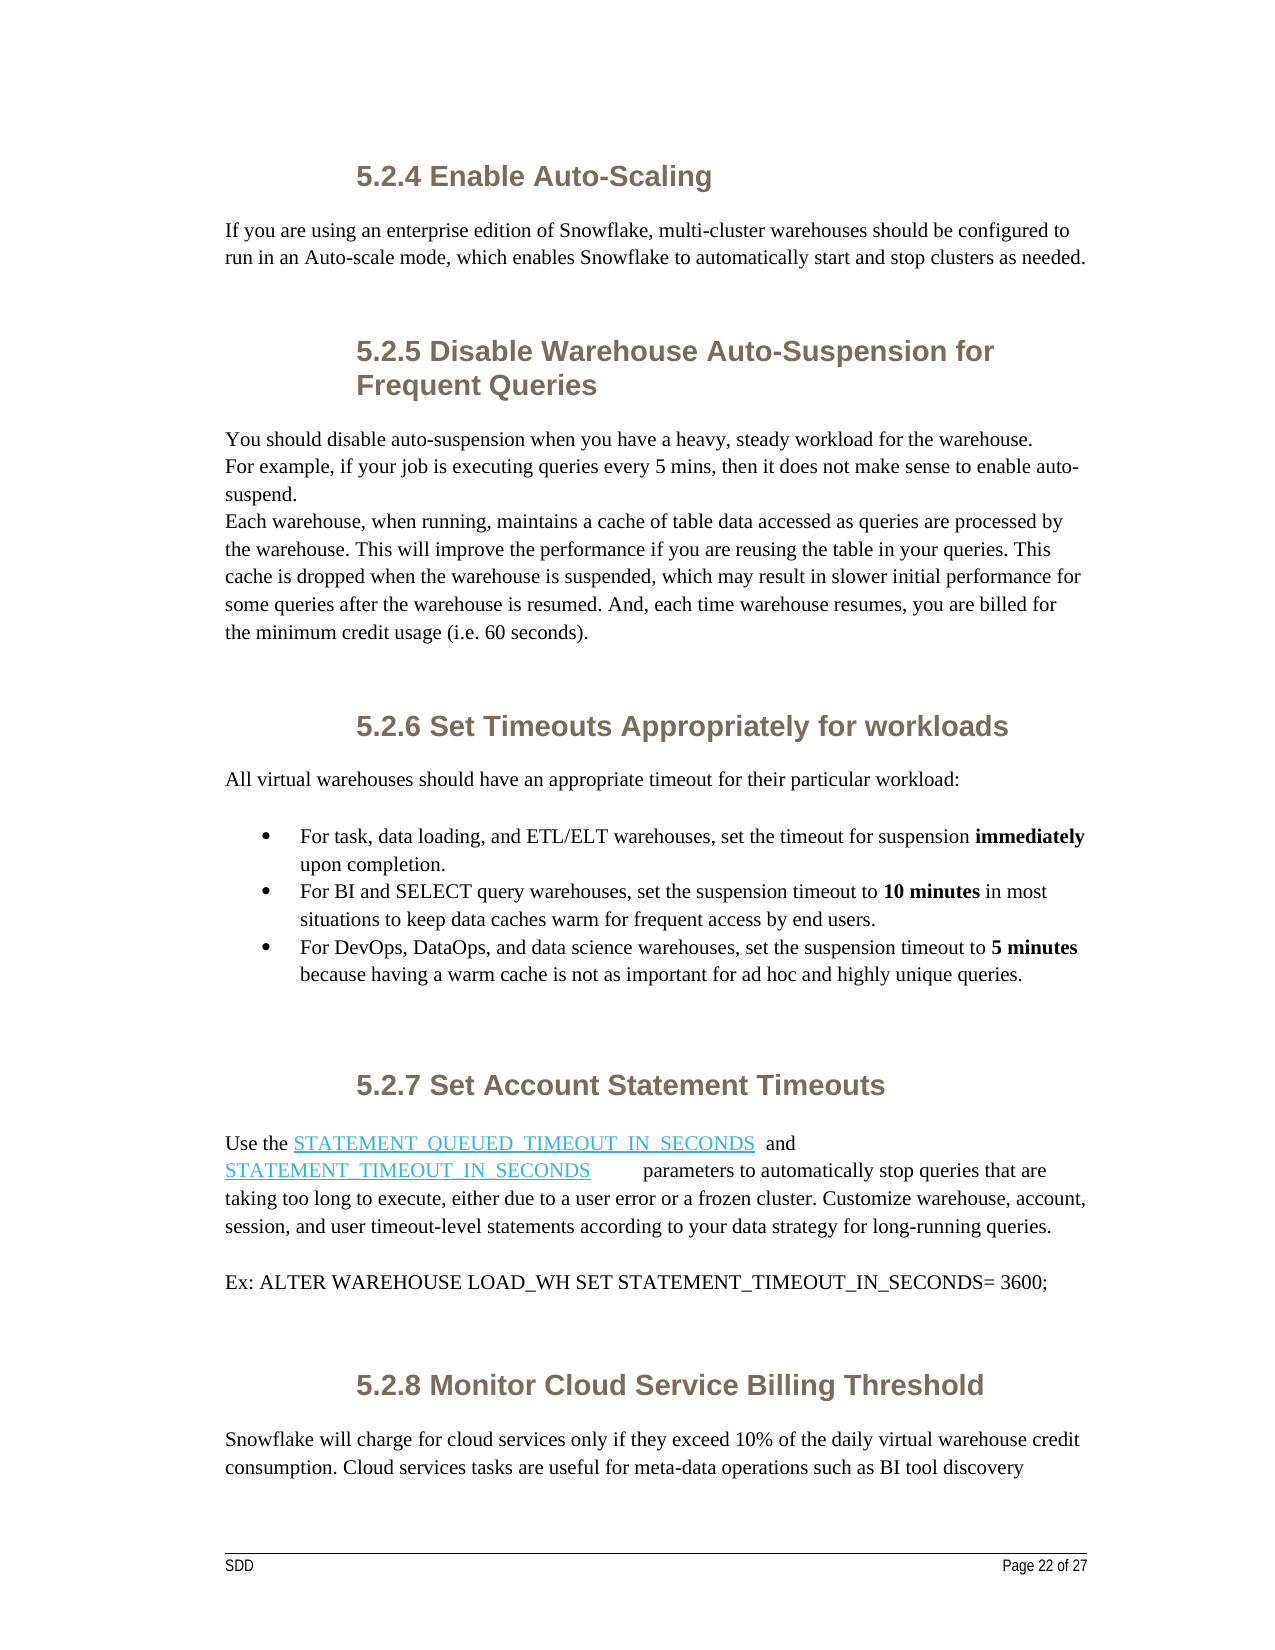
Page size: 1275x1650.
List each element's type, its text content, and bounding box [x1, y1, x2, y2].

list For BI and SELECT query warehouses, set the suspension timeout to 10 minutes in most situations to keep data caches warm for frequent access by end users. [262, 879, 1087, 931]
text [225, 1427, 1087, 1479]
text All virtual warehouses should have an appropriate timeout for their particular workload: [225, 767, 1087, 791]
text If you are using an enterprise edition of Snowflake, multi-cluster warehouses should be configured to run in an Auto-scale mode, which enables Snowflake to automatically start and stop clusters as needed. [225, 218, 1087, 269]
text You should disable auto-suspension when you have a heavy, steady workload for the warehouse. For example, if your job is executing queries every 5 mins, then it does not make sense to enable auto-suspend. Each warehouse, when running, maintains a cache of table data accessed as queries are processed by the warehouse. This will improve the performance if you are reusing the table in your queries. This cache is dropped when the warehouse is suspended, which may result in slower initial performance for some queries after the warehouse is resumed. And, each time warehouse resumes, you are billed for the minimum credit usage (i.e. 60 seconds). [225, 426, 1087, 644]
list For DevOps, DataOps, and data science warehouses, set the suspension timeout to 5 minutes because having a warm cache is not as important for ad hoc and highly unique queries. [262, 934, 1087, 986]
subtitle Enable Auto-Scaling [356, 159, 1087, 193]
text Ex: ALTER WAREHOUSE LOAD_WH SET STATEMENT_TIMEOUT_IN_SECONDS= 3600; [225, 1270, 1087, 1294]
subtitle Monitor Cloud Service Billing Threshold [356, 1368, 1087, 1402]
subtitle Disable Warehouse Auto-Suspension for Frequent Queries [356, 334, 1087, 401]
list For task, data loading, and ETL/ELT warehouses, set the timeout for suspension immediately upon completion. [262, 824, 1087, 876]
subtitle Set Timeouts Appropriately for workloads [356, 709, 1087, 742]
text Use the STATEMENT_QUEUED_TIMEOUT_IN_SECONDS and STATEMENT_TIMEOUT_IN_SECONDS parameters to automatically stop queries that are taking too long to execute, either due to a user error or a frozen cluster. Customize warehouse, account, session, and user timeout-level statements according to your data strategy for long-running queries. [225, 1131, 1087, 1238]
subtitle Set Account Statement Timeouts [356, 1068, 1087, 1102]
